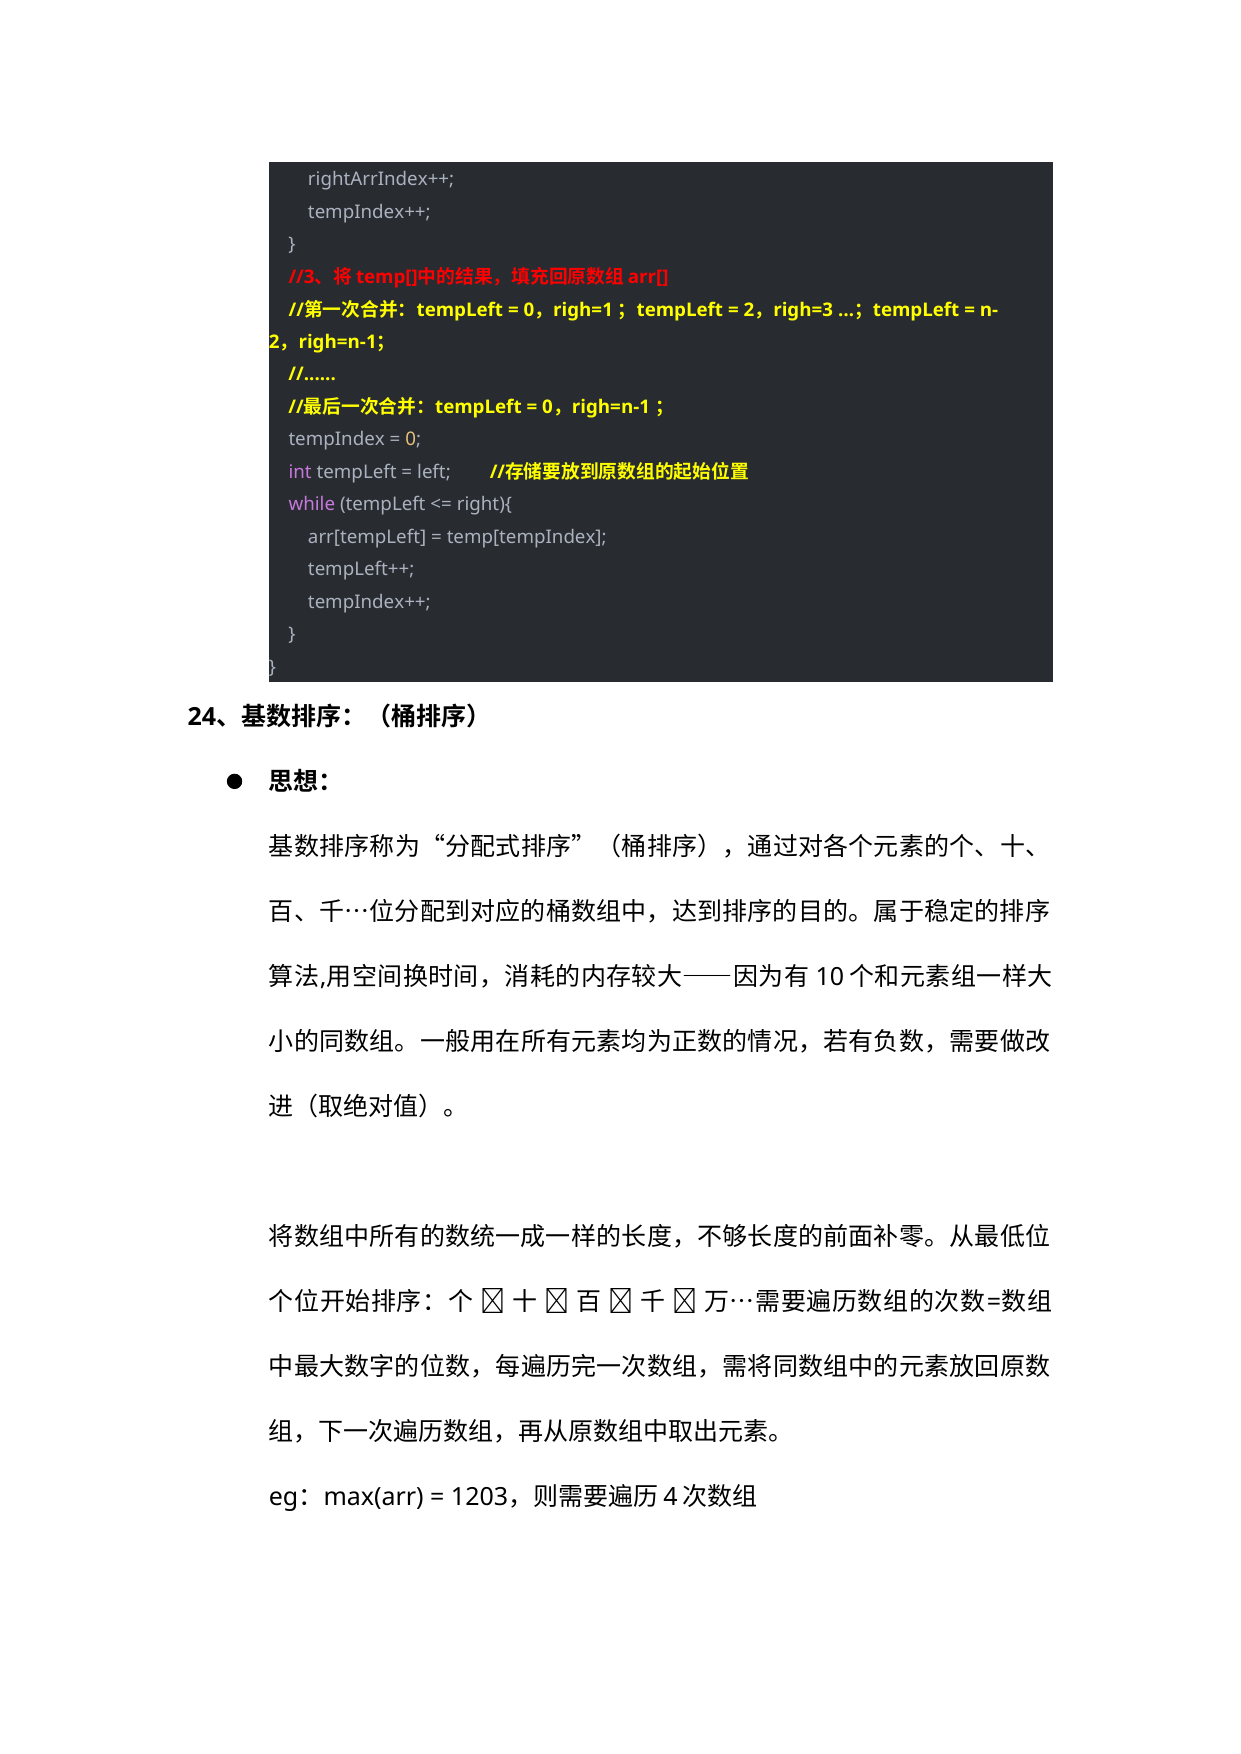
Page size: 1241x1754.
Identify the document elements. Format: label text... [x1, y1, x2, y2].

list 将数组中所有的数统一成一样的长度，不够长度的前面补零。从最低位个位开始排序：个 十 百 千 万…需要遍历数组的次数=数组中最大数字的位数，每遍历完一次数组，需将同数组中的元素放回原数组，下一次遍历数组，再从原数组中取出元素。 [269, 1202, 1053, 1462]
list eg：max(arr) = 1203，则需要遍历4次数组 [269, 1462, 1053, 1527]
list 思想： [225, 747, 1053, 812]
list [269, 162, 1053, 682]
list 基数排序：（桶排序） [187, 682, 1053, 747]
list 基数排序称为“分配式排序”（桶排序），通过对各个元素的个、十、百、千…位分配到对应的桶数组中，达到排序的目的。属于稳定的排序算法,用空间换时间，消耗的内存较大——因为有10个和元素组一样大小的同数组。一般用在所有元素均为正数的情况，若有负数，需要做改进（取绝对值）。 [269, 812, 1053, 1137]
